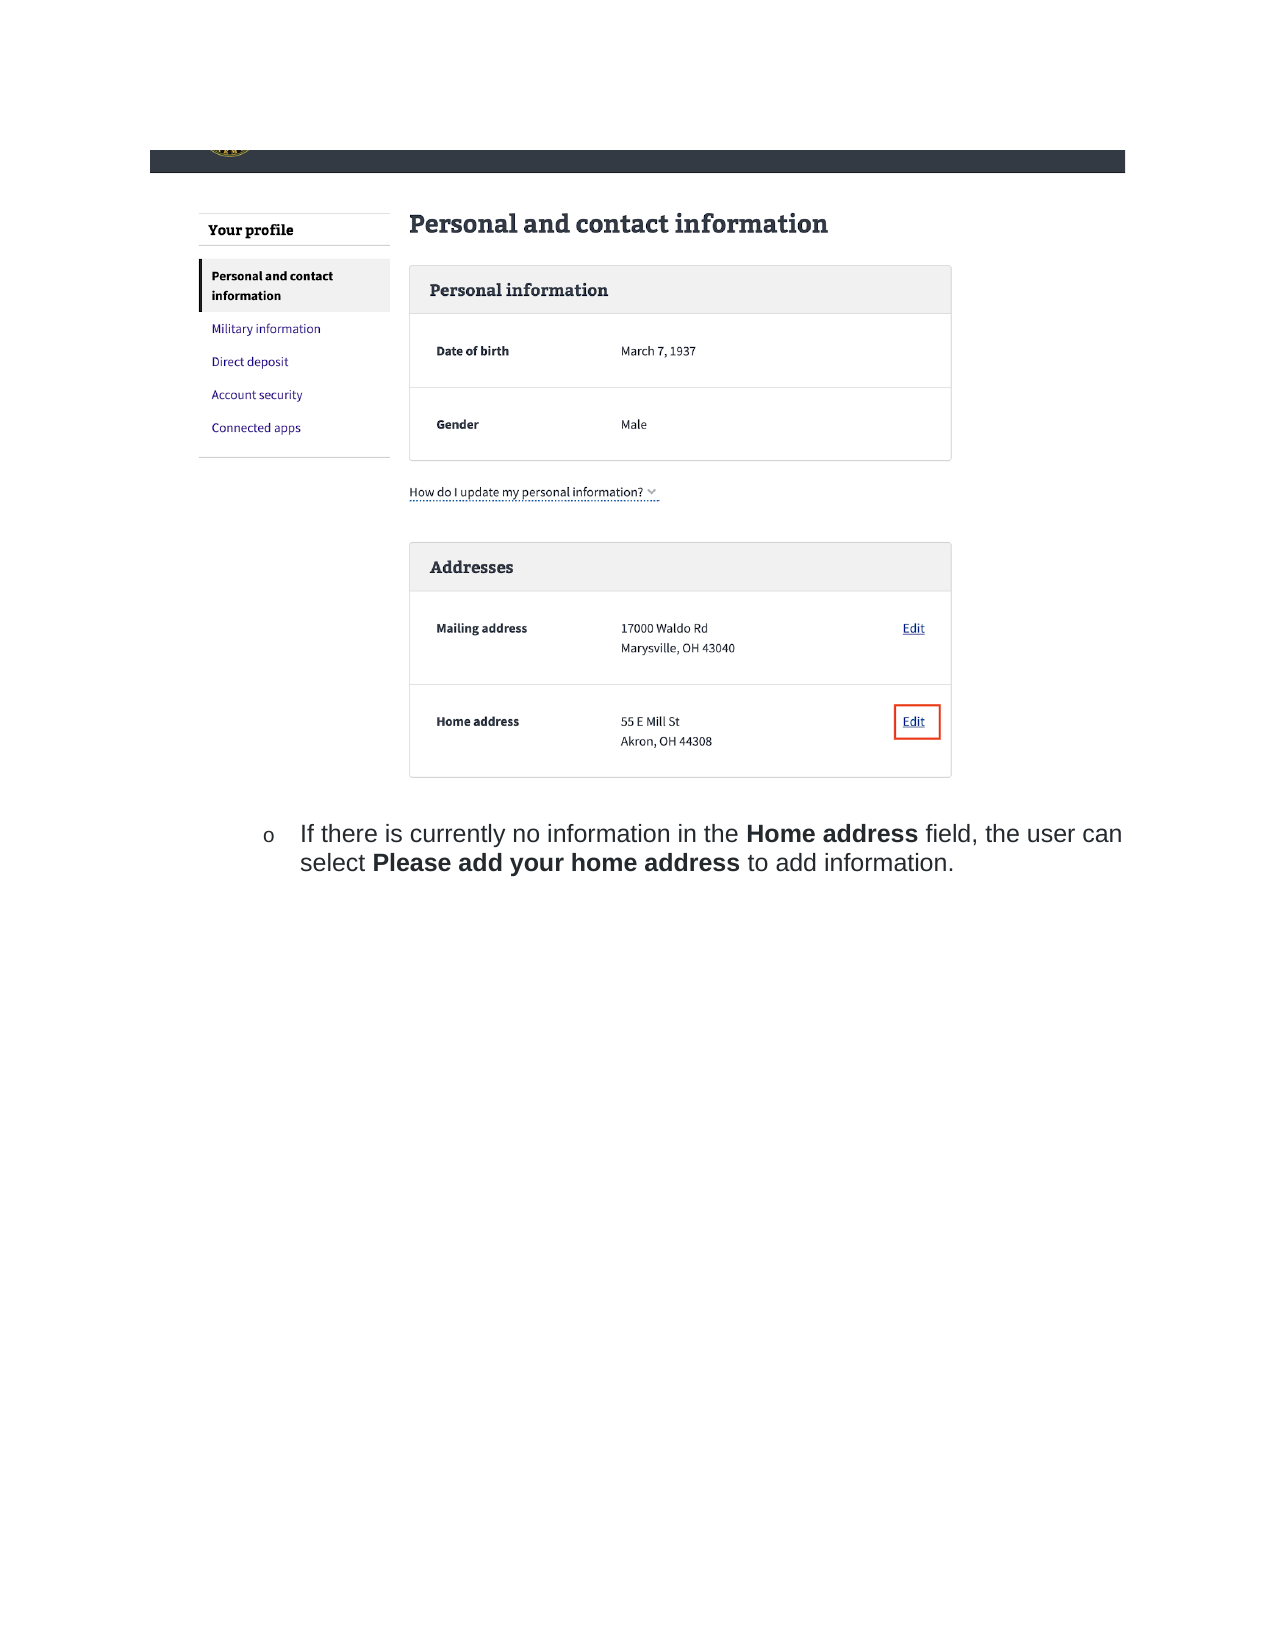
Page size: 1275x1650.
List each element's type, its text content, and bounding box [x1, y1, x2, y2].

list If there is currently no information in the Home address field, the user can select Please add your home address to add information. [262, 818, 1125, 877]
picture [150, 150, 1125, 813]
